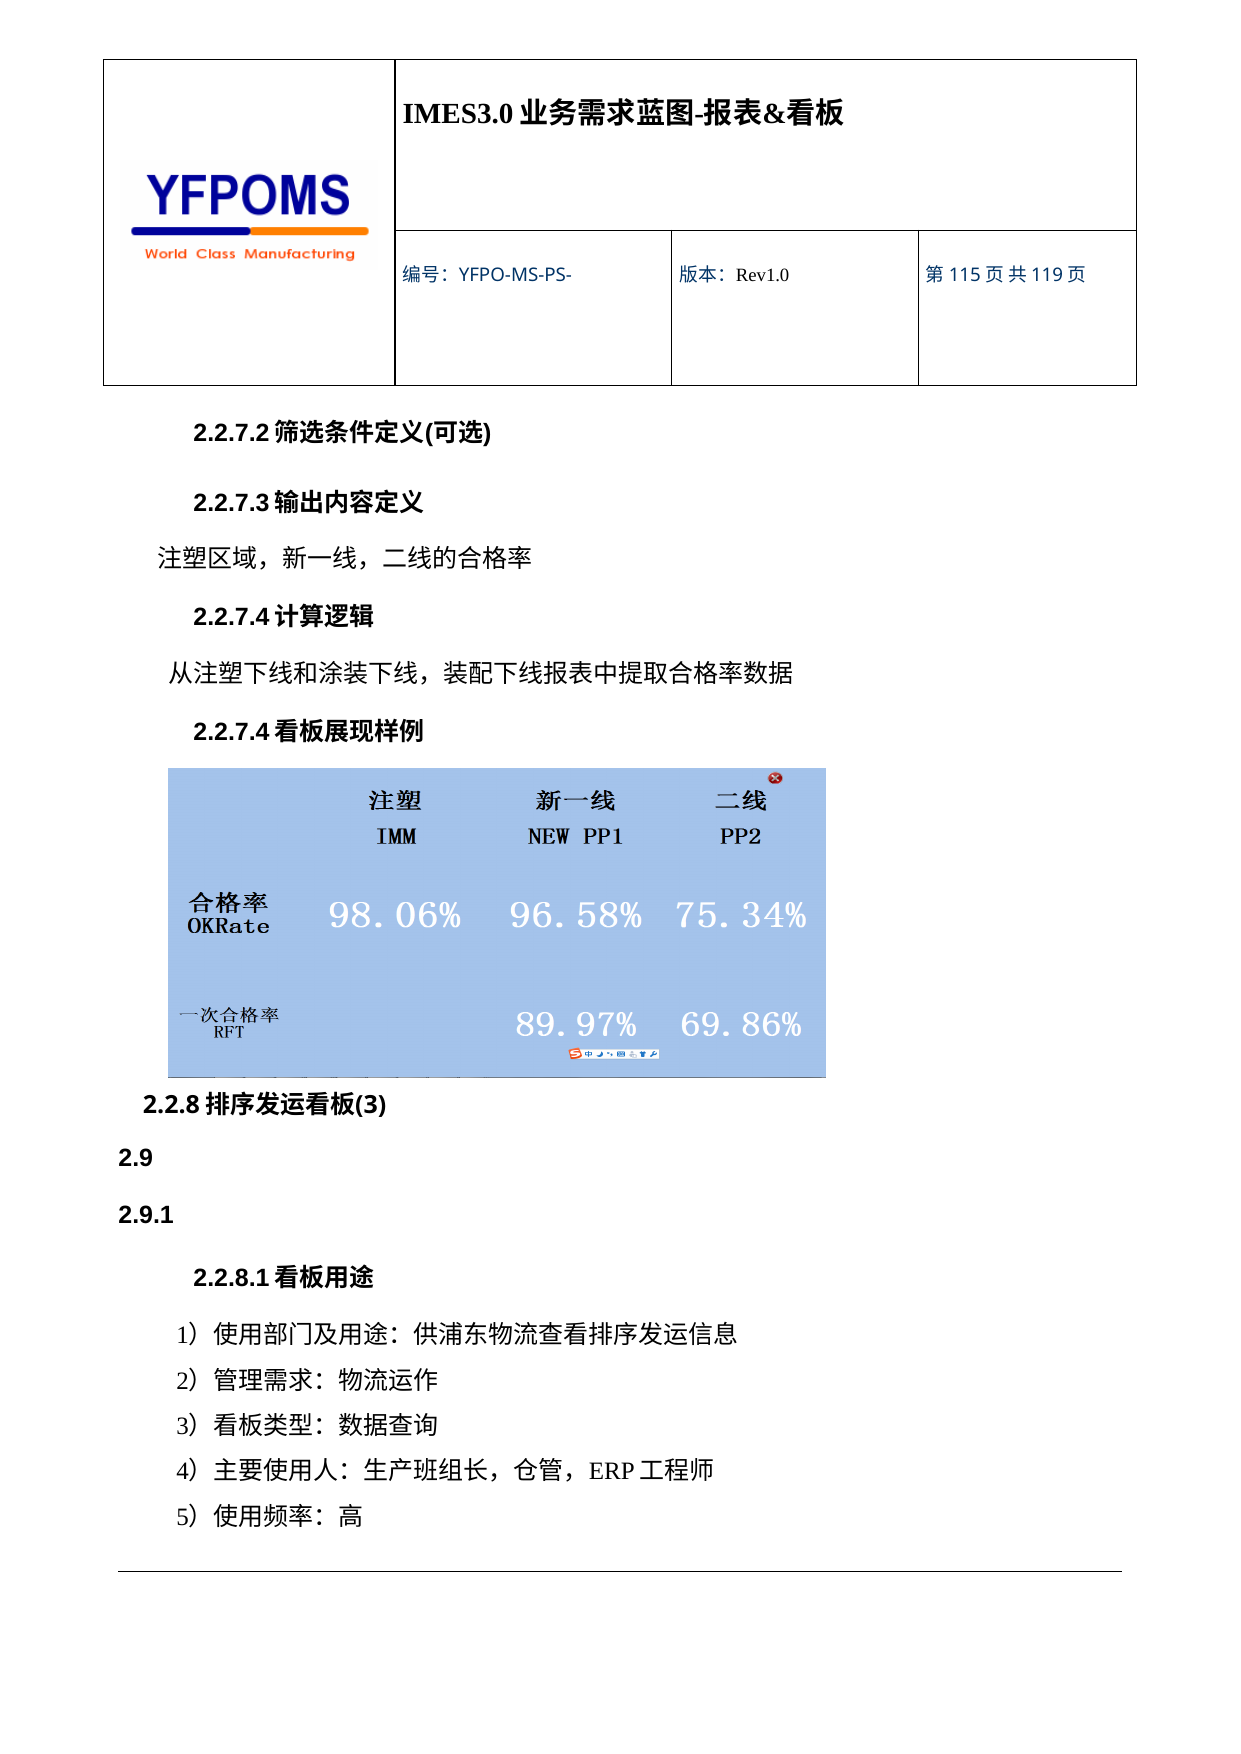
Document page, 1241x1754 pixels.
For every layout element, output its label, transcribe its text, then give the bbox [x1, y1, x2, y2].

subtitle 2.2.7.2筛选条件定义(可选) [193, 413, 1122, 449]
text 从注塑下线和涂装下线，装配下线报表中提取合格率数据 [118, 654, 1122, 690]
picture [120, 160, 378, 270]
text 注塑区域，新一线，二线的合格率 [118, 539, 1122, 575]
text 5）使用频率：高 [118, 1496, 1122, 1532]
text 2）管理需求：物流运作 [176, 1360, 1122, 1396]
subtitle 2.2.8排序发运看板(3) [118, 1085, 1122, 1121]
subtitle 2.2.7.3输出内容定义 [193, 482, 1122, 518]
picture [168, 768, 826, 1078]
text 3）看板类型：数据查询 [118, 1405, 1122, 1442]
text 4）主要使用人：生产班组长，仓管，ERP工程师 [118, 1451, 1122, 1487]
text 1）使用部门及用途：供浦东物流查看排序发运信息 [176, 1315, 1122, 1351]
subtitle 2.2.7.4计算逻辑 [193, 597, 1122, 633]
subtitle 2.2.7.4看板展现样例 [193, 711, 1122, 748]
subtitle 2.2.8.1看板用途 [193, 1258, 1122, 1294]
